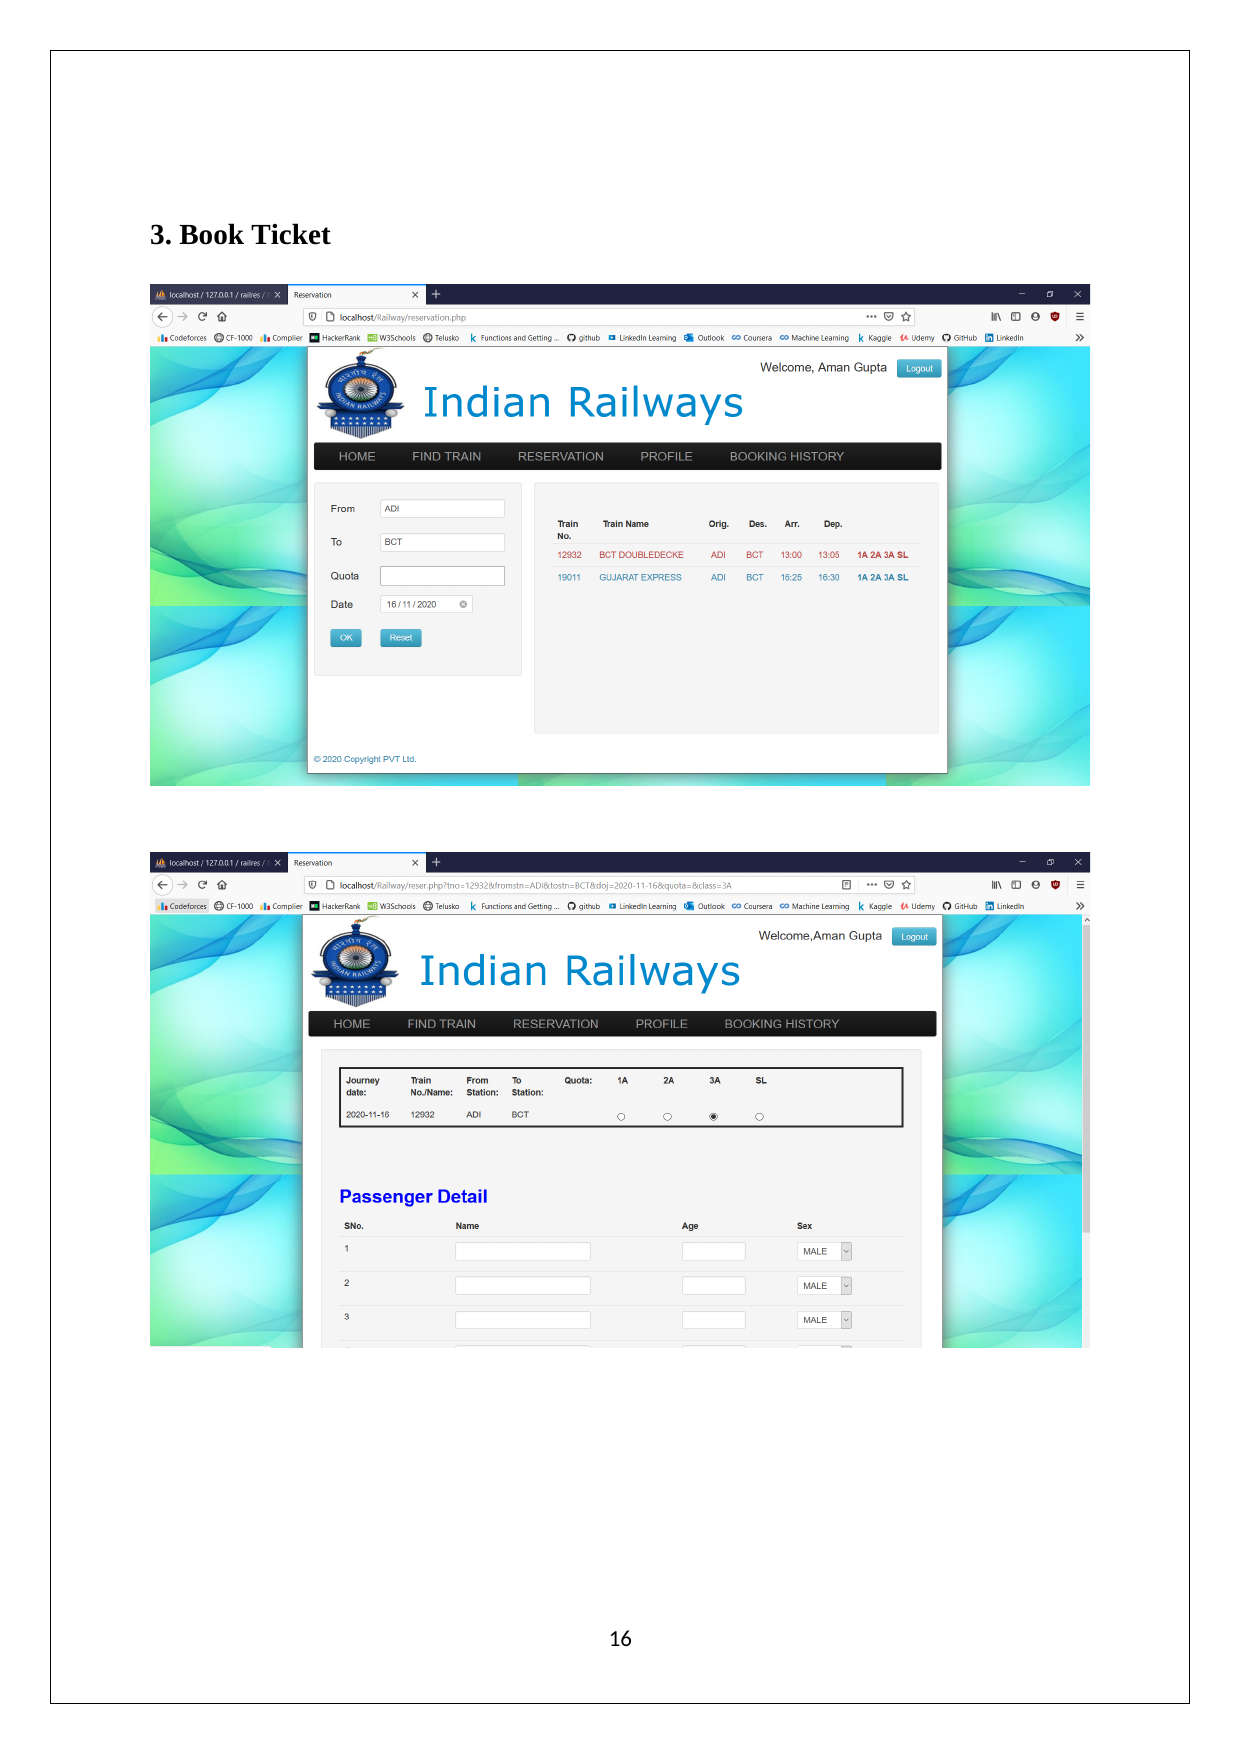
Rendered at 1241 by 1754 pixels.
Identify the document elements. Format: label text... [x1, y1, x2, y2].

text 3. Book Ticket [150, 217, 1090, 251]
picture [150, 284, 1091, 786]
picture [150, 852, 1091, 1348]
